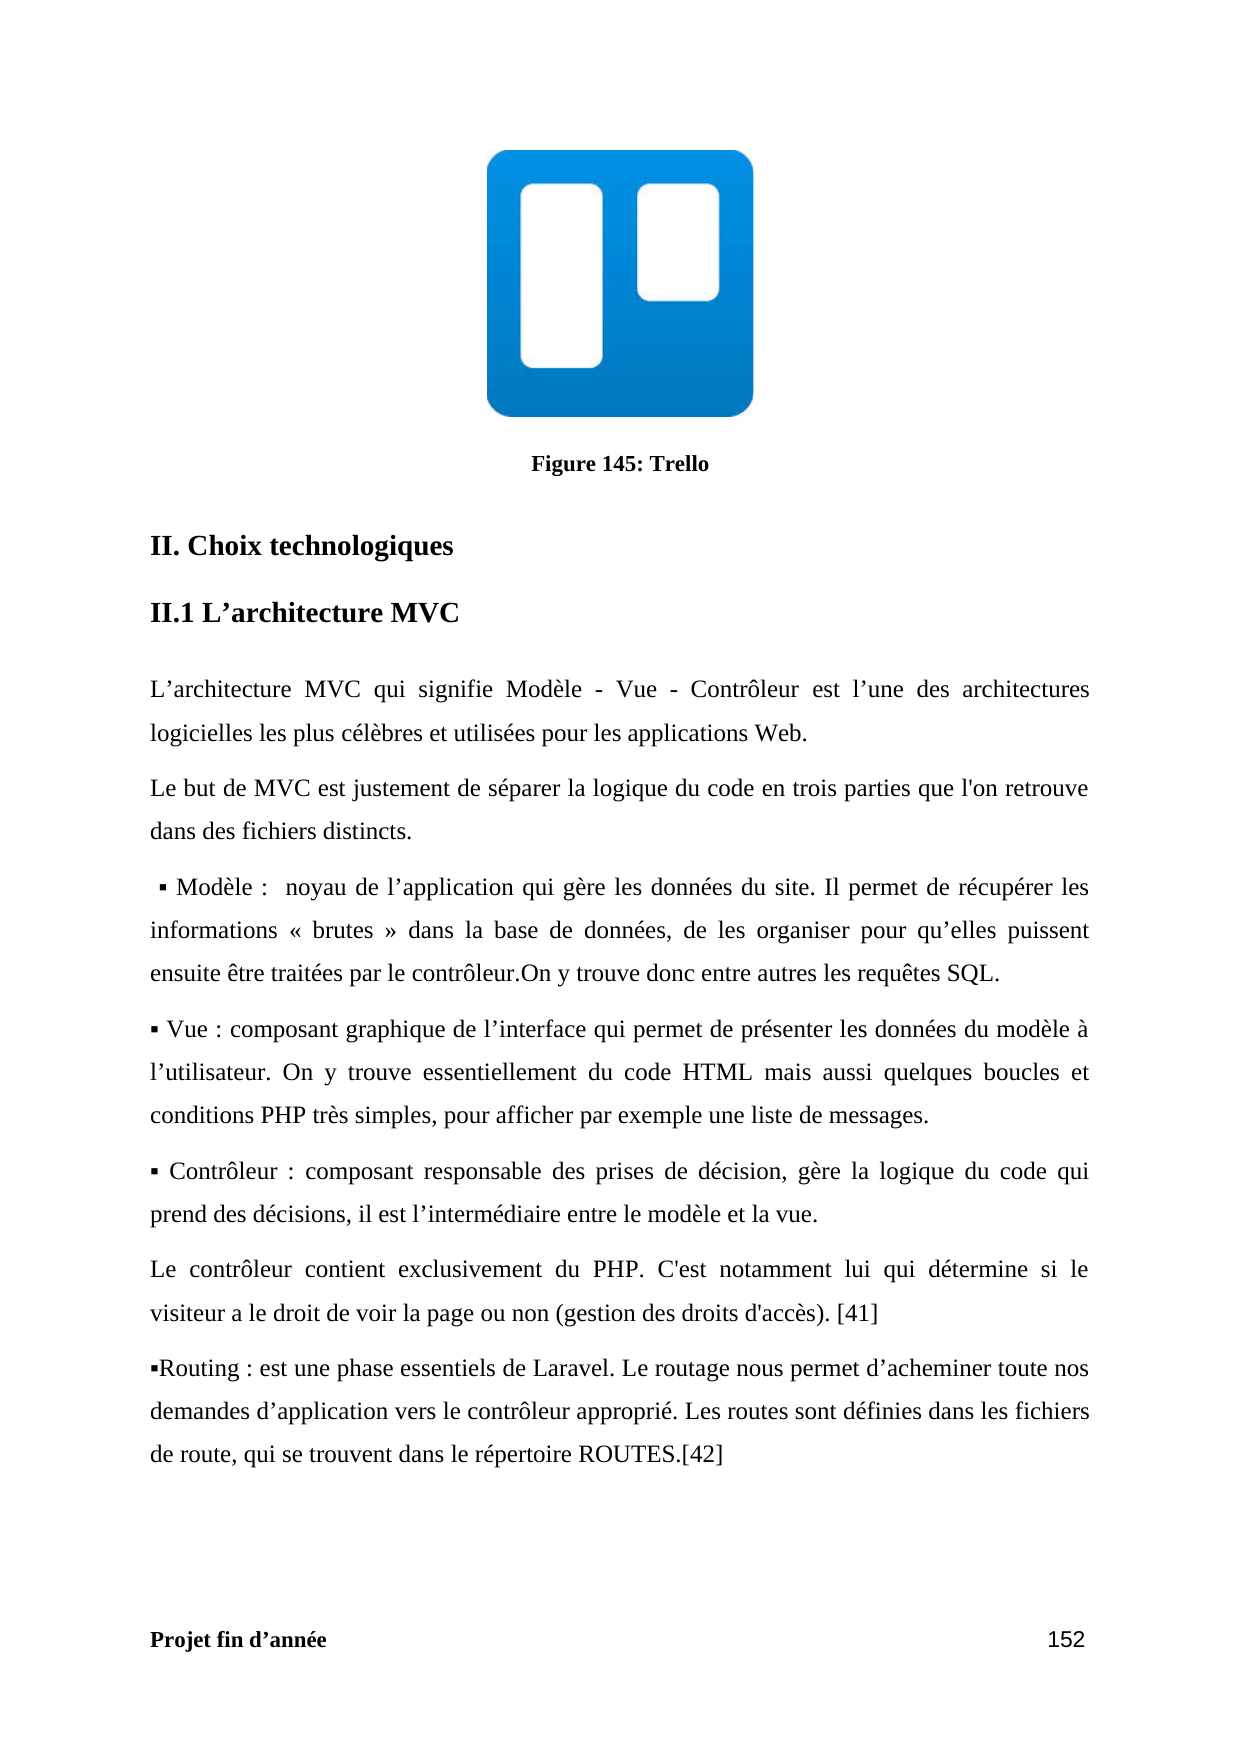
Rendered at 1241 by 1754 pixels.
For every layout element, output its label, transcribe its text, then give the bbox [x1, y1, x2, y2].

text ▪ Contrôleur : composant responsable des prises de décision, gère la logique du code qui prend des décisions, il est l’intermédiaire entre le modèle et la vue. [150, 1156, 1090, 1228]
picture [487, 150, 754, 417]
text L’architecture MVC qui signifie Modèle - Vue - Contrôleur est l’une des architectures logicielles les plus célèbres et utilisées pour les applications Web. [150, 674, 1090, 746]
subtitle II.1 L’architecture MVC [150, 595, 1090, 628]
text Figure 145: Trello [150, 450, 1090, 477]
text ▪ Modèle : noyau de l’application qui gère les données du site. Il permet de récupérer les informations « brutes » dans la base de données, de les organiser pour qu’elles puissent ensuite être traitées par le contrôleur.On y trouve donc entre autres les requêtes SQL. [150, 872, 1090, 987]
text Le but de MVC est justement de séparer la logique du code en trois parties que l'on retrouve dans des fichiers distincts. [150, 773, 1090, 845]
text ▪ Vue : composant graphique de l’interface qui permet de présenter les données du modèle à l’utilisateur. On y trouve essentiellement du code HTML mais aussi quelques boucles et conditions PHP très simples, pour afficher par exemple une liste de messages. [150, 1014, 1090, 1129]
text Le contrôleur contient exclusivement du PHP. C'est notamment lui qui détermine si le visiteur a le droit de voir la page ou non (gestion des droits d'accès). [41] [150, 1254, 1090, 1326]
subtitle II. Choix technologiques [150, 528, 1090, 561]
text ▪Routing : est une phase essentiels de Laravel. Le routage nous permet d’acheminer toute nos demandes d’application vers le contrôleur approprié. Les routes sont définies dans les fichiers de route, qui se trouvent dans le répertoire ROUTES.[42] [150, 1353, 1090, 1468]
